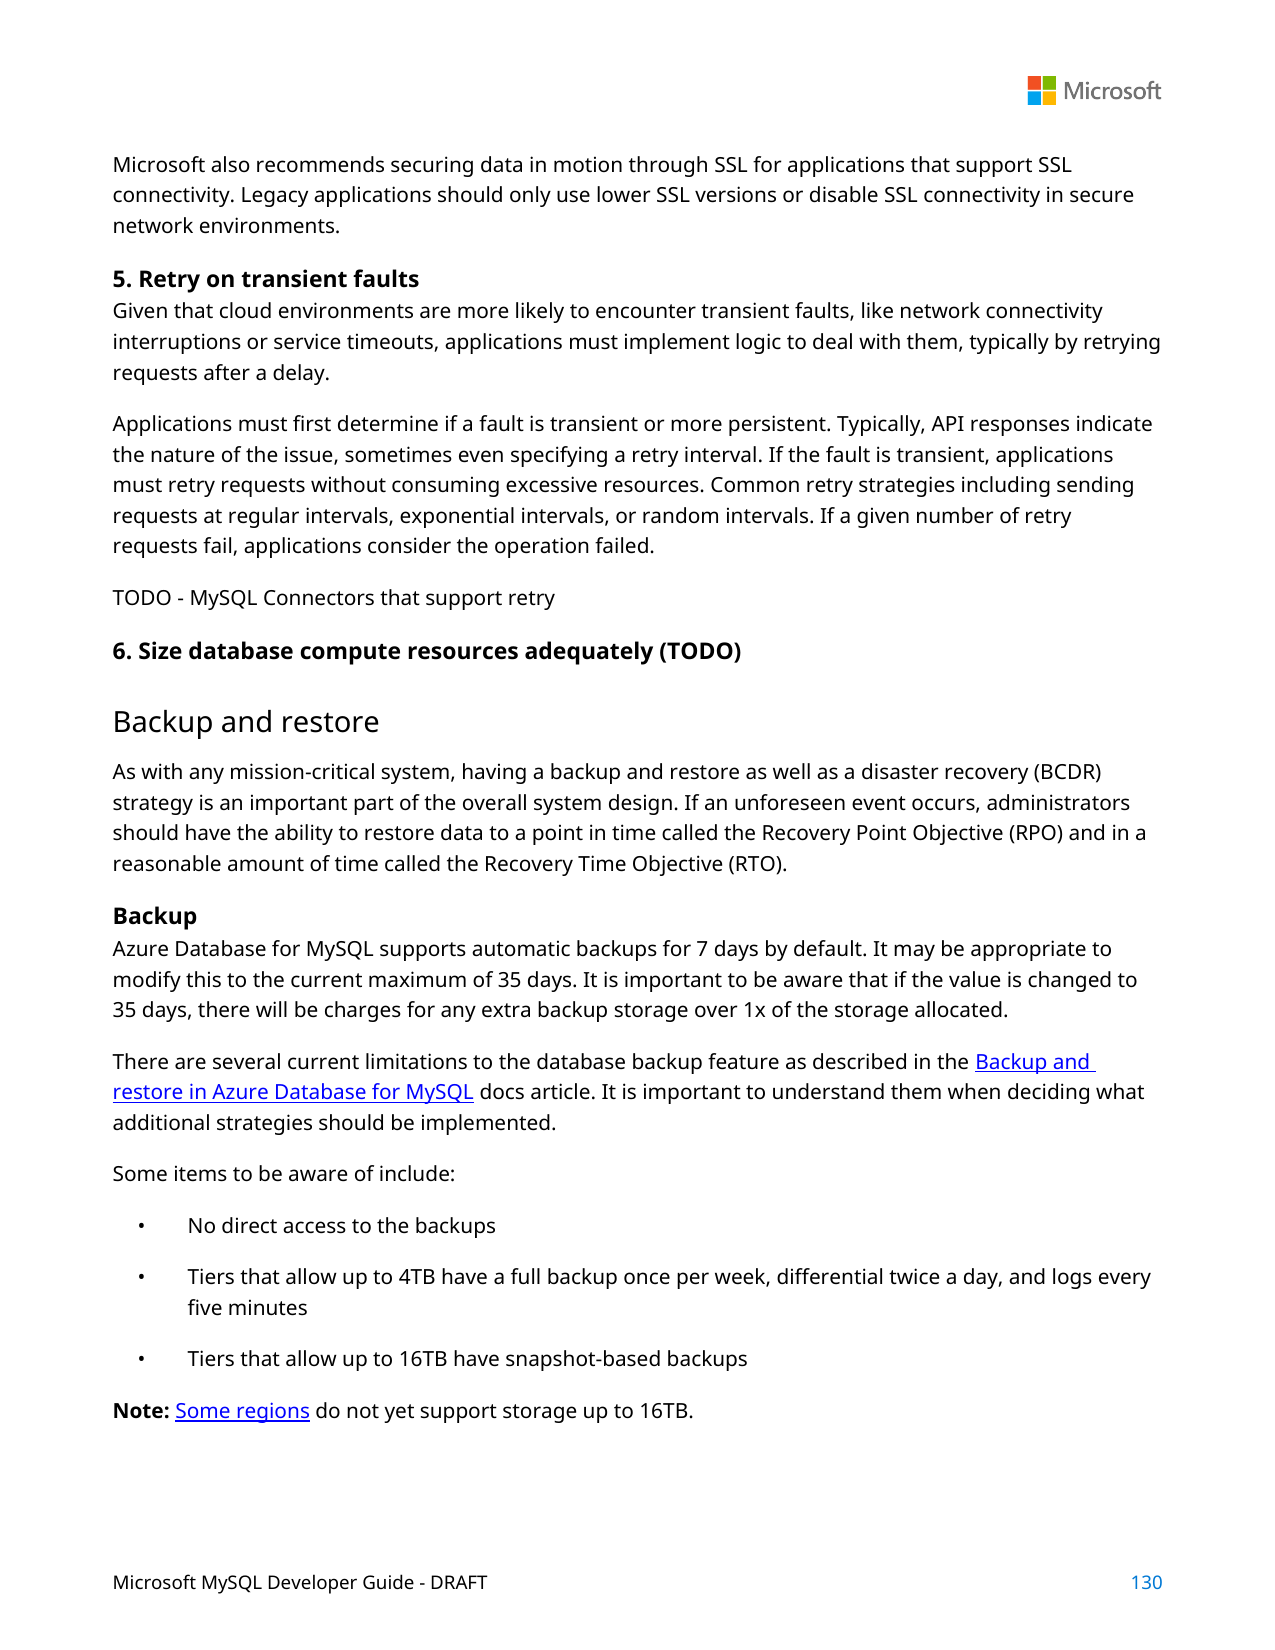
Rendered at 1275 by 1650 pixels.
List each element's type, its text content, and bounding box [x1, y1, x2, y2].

text Given that cloud environments are more likely to encounter transient faults, like network connectivity interruptions or service timeouts, applications must implement logic to deal with them, typically by retrying requests after a delay. [112, 296, 1162, 386]
list No direct access to the backups [137, 1211, 1162, 1239]
text There are several current limitations to the database backup feature as described in the Backup and restore in Azure Database for MySQL docs article. It is important to understand them when deciding what additional strategies should be implemented. [112, 1047, 1162, 1136]
subtitle 5. Retry on transient faults [112, 263, 1162, 294]
text Applications must first determine if a fault is transient or more persistent. Typically, API responses indicate the nature of the issue, sometimes even specifying a retry interval. If the fault is transient, applications must retry requests without consuming excessive resources. Common retry strategies including sending requests at regular intervals, exponential intervals, or random intervals. If a given number of retry requests fail, applications consider the operation failed. [112, 409, 1162, 560]
text TODO - MySQL Connectors that support retry [112, 583, 1162, 612]
list Tiers that allow up to 4TB have a full backup once per week, differential twice a day, and logs every five minutes [137, 1262, 1162, 1321]
text Some items to be aware of include: [112, 1159, 1162, 1188]
text Note: Some regions do not yet support storage up to 16TB. [112, 1396, 1162, 1424]
text Microsoft also recommends securing data in motion through SSL for applications that support SSL connectivity. Legacy applications should only use lower SSL versions or disable SSL connectivity in secure network environments. [112, 150, 1162, 240]
text As with any mission-critical system, having a backup and restore as well as a disaster recovery (BCDR) strategy is an important part of the overall system design. If an unforeseen event occurs, administrators should have the ability to restore data to a point in time called the Recovery Point Objective (RPO) and in a reasonable amount of time called the Recovery Time Objective (RTO). [112, 757, 1162, 877]
subtitle Backup and restore [112, 702, 1162, 741]
text Azure Database for MySQL supports automatic backups for 7 days by default. It may be appropriate to modify this to the current maximum of 35 days. It is important to be aware that if the value is changed to 35 days, there will be charges for any extra backup storage over 1x of the storage allocated. [112, 934, 1162, 1024]
list Tiers that allow up to 16TB have snapshot-based backups [137, 1344, 1162, 1373]
subtitle 6. Size database compute resources adequately (TODO) [112, 634, 1162, 666]
subtitle Backup [112, 900, 1162, 932]
picture [1026, 75, 1163, 107]
